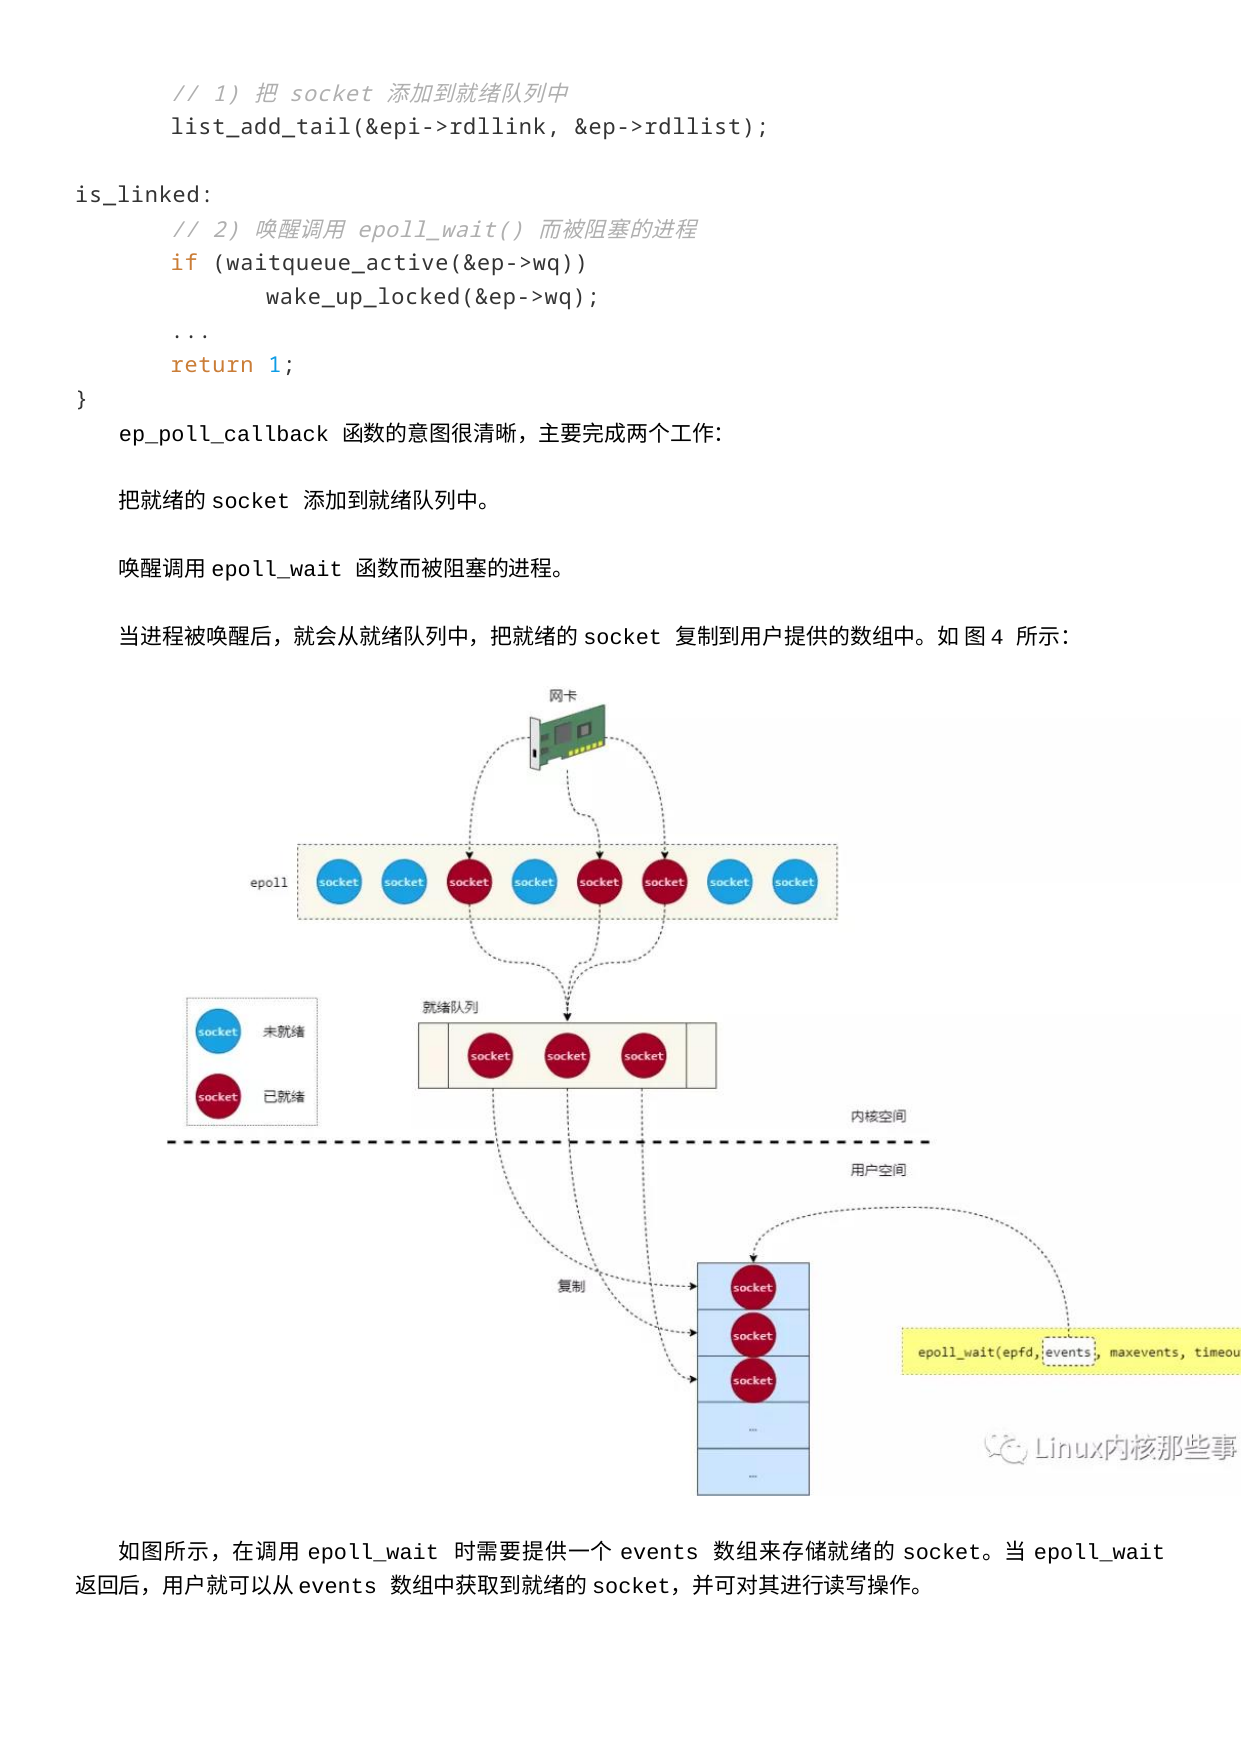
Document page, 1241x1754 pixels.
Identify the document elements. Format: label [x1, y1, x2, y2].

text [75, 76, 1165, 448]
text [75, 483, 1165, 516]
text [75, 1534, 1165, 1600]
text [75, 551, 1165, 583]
picture [166, 686, 1241, 1496]
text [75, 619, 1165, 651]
